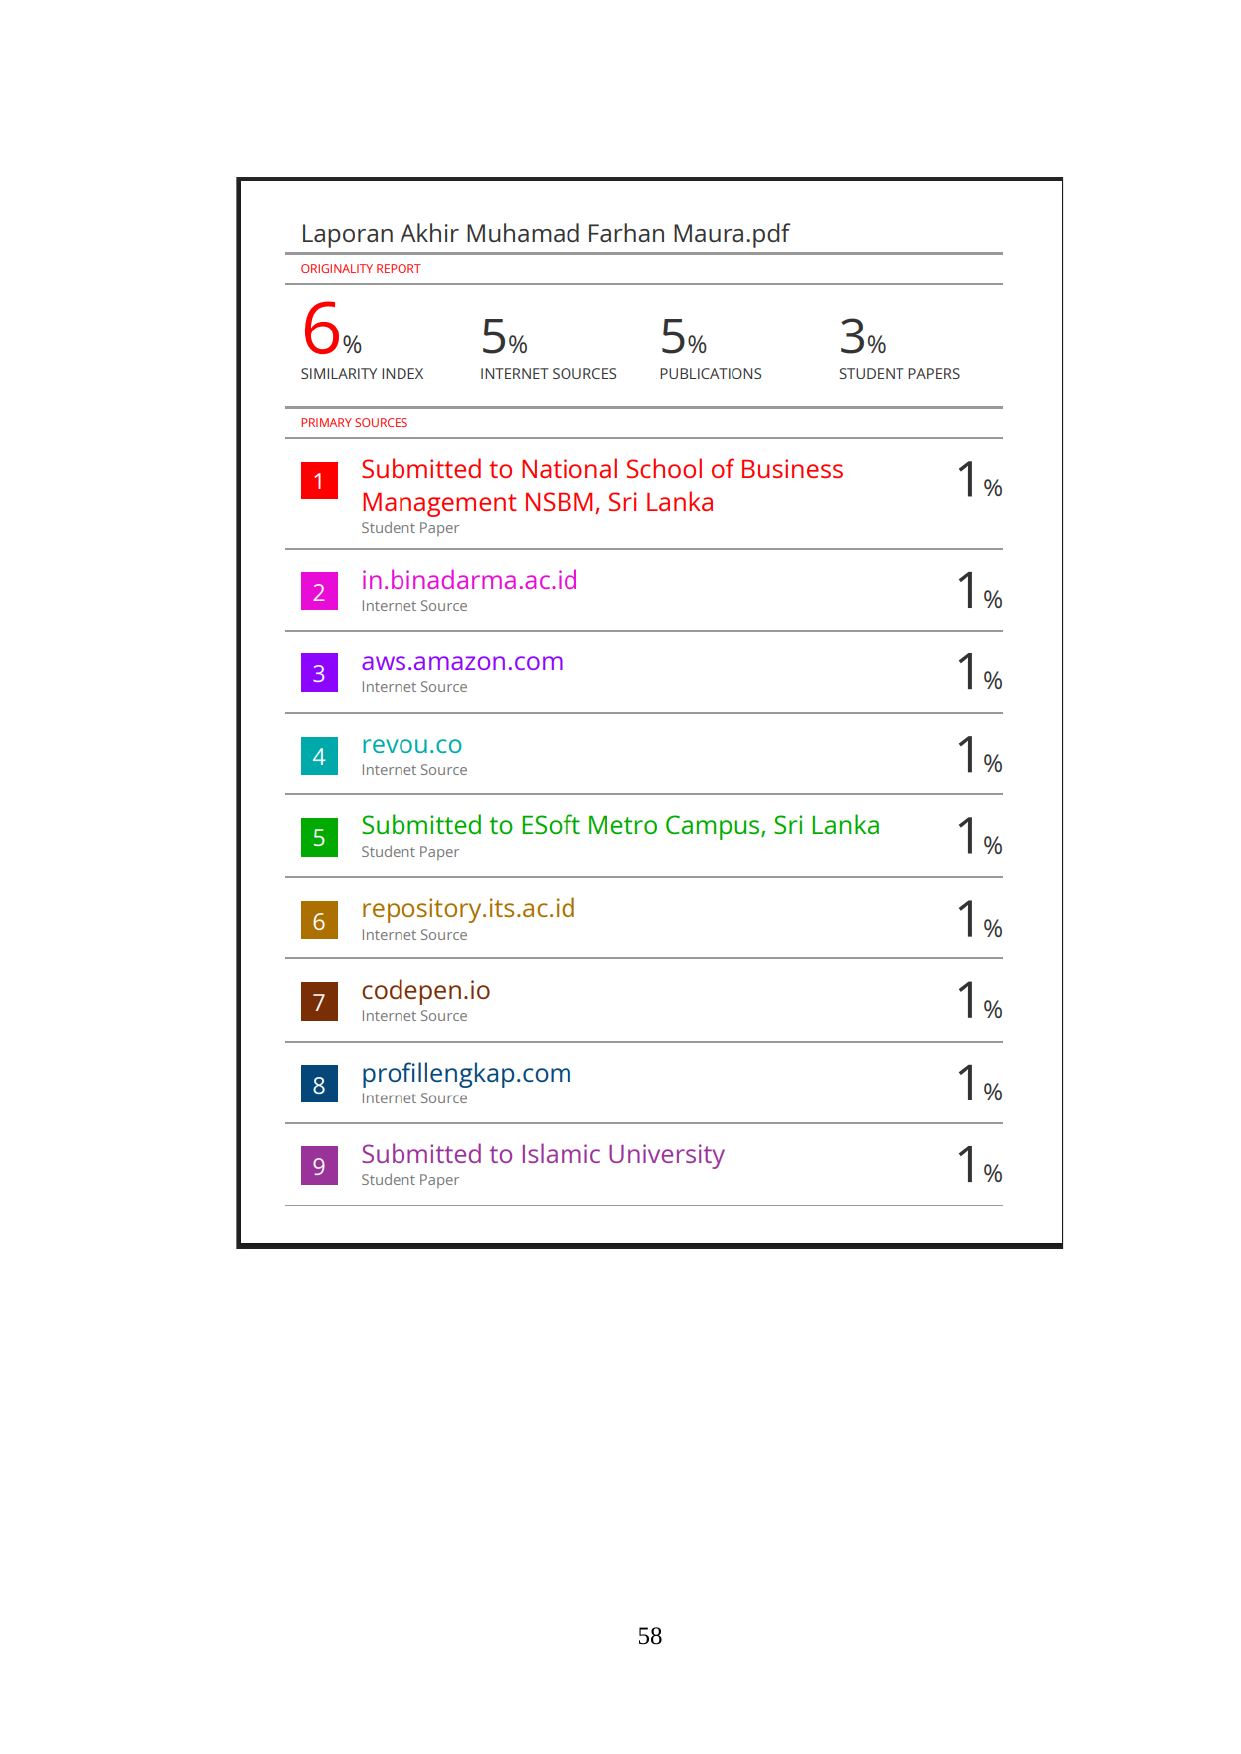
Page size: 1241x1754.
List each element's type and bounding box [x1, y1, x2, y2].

picture [236, 177, 1064, 1249]
